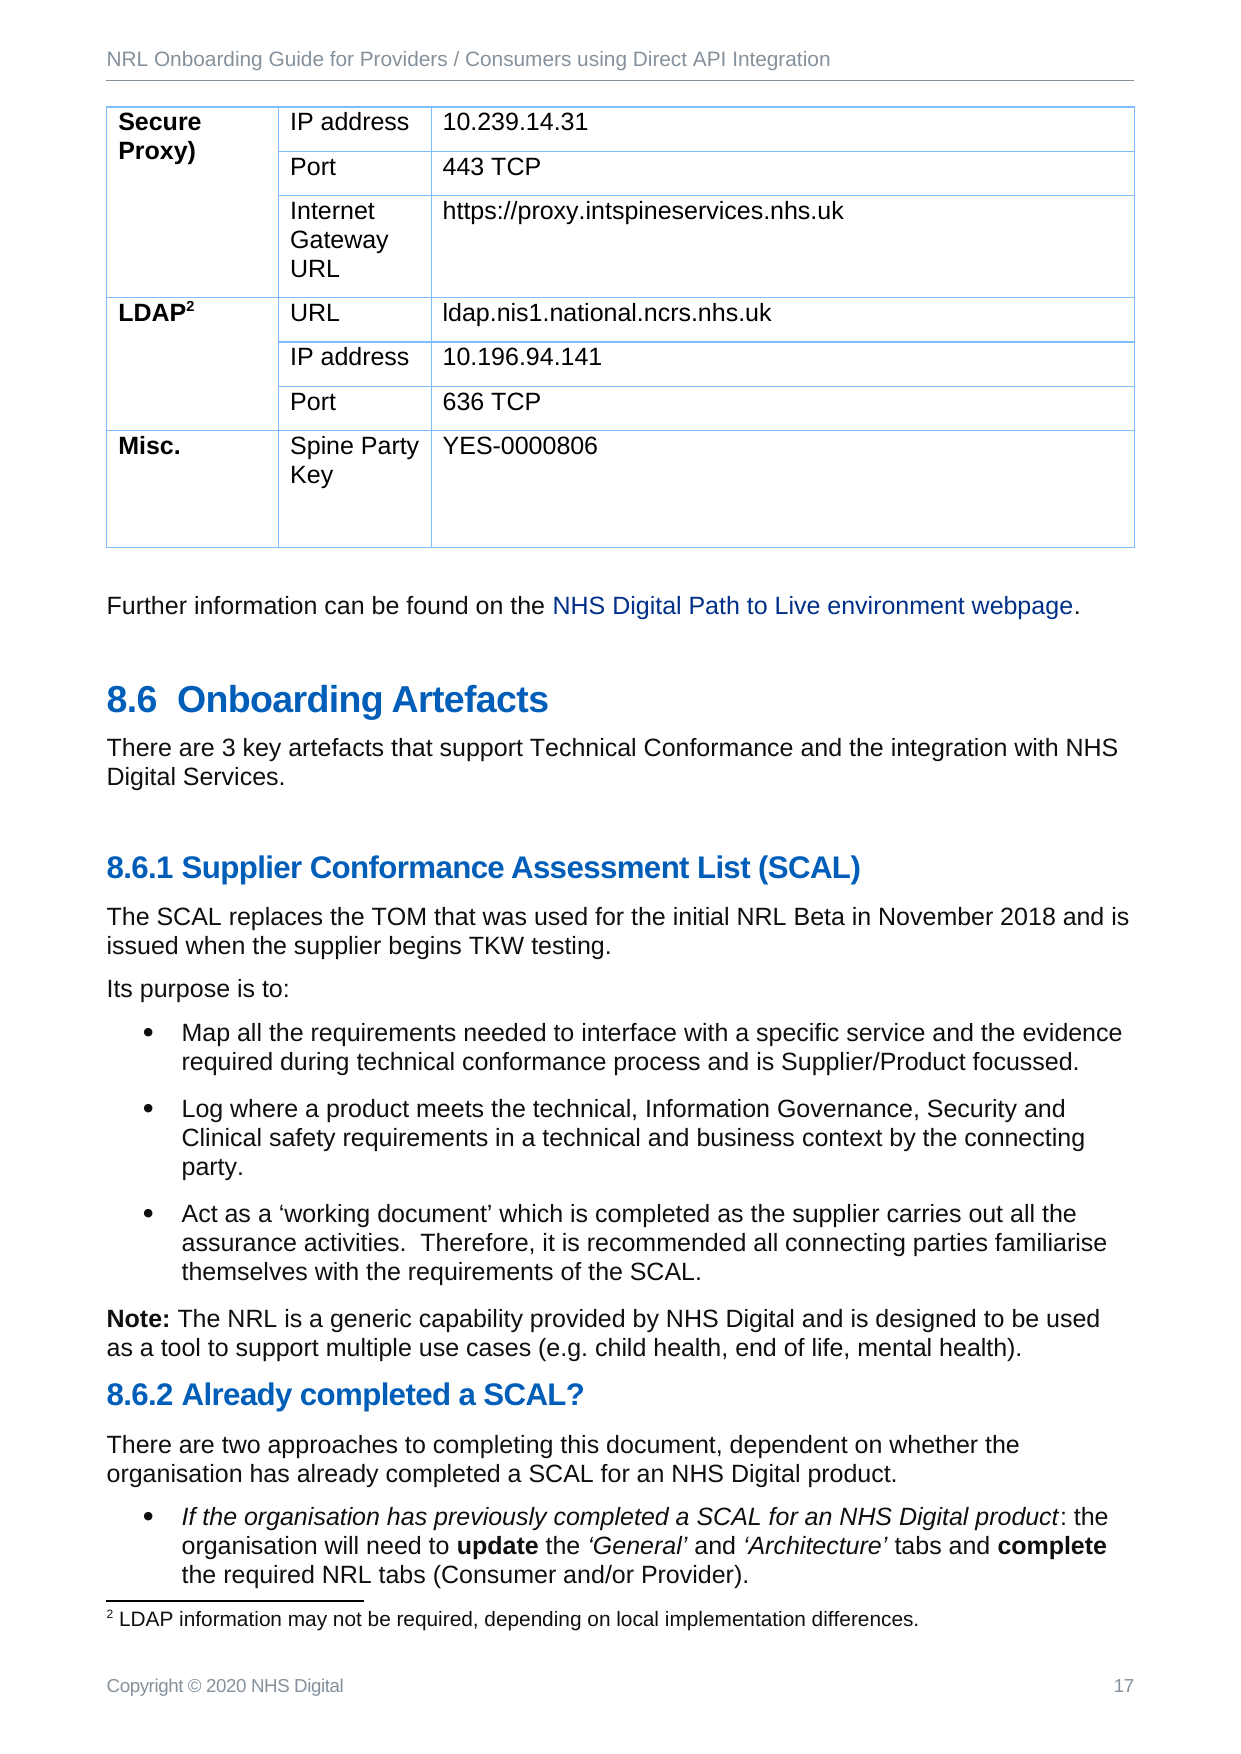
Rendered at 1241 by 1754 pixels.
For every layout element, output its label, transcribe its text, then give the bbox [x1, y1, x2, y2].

table_cell URL [279, 298, 431, 341]
table_cell 636 TCP [432, 387, 1134, 430]
subtitle Supplier Conformance Assessment List (SCAL) [106, 849, 1134, 884]
text Its purpose is to: [106, 974, 1134, 1003]
list If the organisation has previously completed a SCAL for an NHS Digital product: the organisation will need to update the ‘General’ and ‘Architecture’ tabs and complete the required NRL tabs (Consumer and/or Provider). [144, 1502, 1134, 1589]
table_cell Misc. [107, 431, 278, 547]
list Map all the requirements needed to interface with a specific service and the evidence required during technical conformance process and is Supplier/Product focussed. [144, 1018, 1134, 1075]
table_cell Internet Gateway URL [279, 196, 431, 297]
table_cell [107, 108, 278, 297]
text Further information can be found on the NHS Digital Path to Live environment webpage. [106, 591, 1134, 620]
table_cell IP address [279, 343, 431, 386]
text Note: The NRL is a generic capability provided by NHS Digital and is designed to be used as a tool to support multiple use cases (e.g. child health, end of life, mental health). [106, 1304, 1134, 1362]
text There are 3 key artefacts that support Technical Conformance and the integration with NHS Digital Services. [106, 733, 1134, 791]
table_cell Port [279, 152, 431, 195]
list Log where a product meets the technical, Information Governance, Security and Clinical safety requirements in a technical and business context by the connecting party. [144, 1094, 1134, 1181]
table_cell Spine Party Key [279, 431, 431, 547]
list Act as a ‘working document’ which is completed as the supplier carries out all the assurance activities. Therefore, it is recommended all connecting parties familiarise themselves with the requirements of the SCAL. [144, 1199, 1134, 1286]
table_cell LDAP [107, 298, 278, 430]
table_cell 10.239.14.31 [432, 108, 1134, 151]
table_cell 10.196.94.141 [432, 343, 1134, 386]
table_cell IP address [279, 108, 431, 151]
text There are two approaches to completing this document, dependent on whether the organisation has already completed a SCAL for an NHS Digital product. [106, 1430, 1134, 1488]
table_cell YES-0000806 [432, 431, 1134, 547]
table_cell Port [279, 387, 431, 430]
subtitle Onboarding Artefacts [106, 678, 1134, 721]
table_cell https://proxy.intspineservices.nhs.uk [432, 196, 1134, 297]
table_cell 443 TCP [432, 152, 1134, 195]
subtitle Already completed a SCAL? [106, 1376, 1134, 1412]
text The SCAL replaces the TOM that was used for the initial NRL Beta in November 2018 and is issued when the supplier begins TKW testing. [106, 902, 1134, 960]
table_cell ldap.nis1.national.ncrs.nhs.uk [432, 298, 1134, 341]
